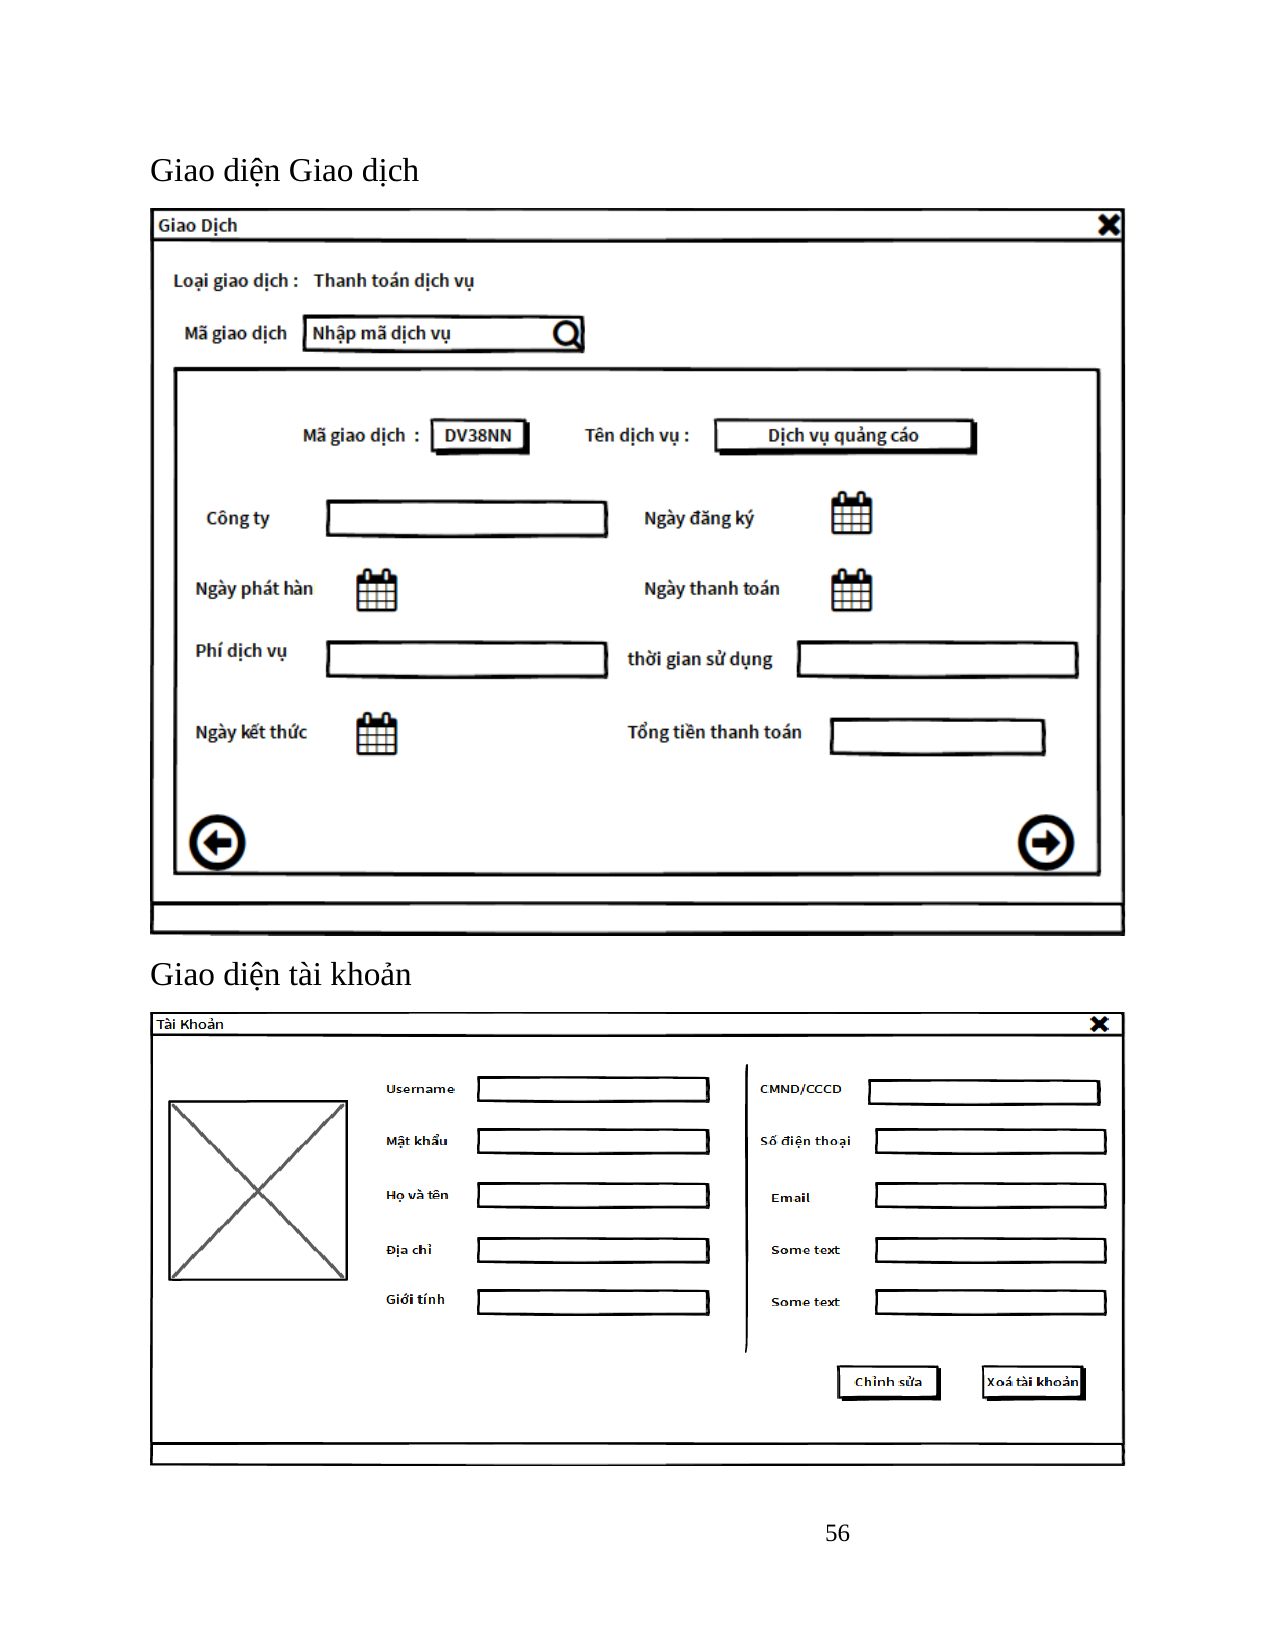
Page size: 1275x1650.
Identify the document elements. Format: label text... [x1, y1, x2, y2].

text Giao diện tài khoản [150, 954, 1125, 992]
picture [150, 1012, 1125, 1466]
picture [150, 208, 1125, 936]
text Giao diện Giao dịch [150, 150, 1125, 188]
